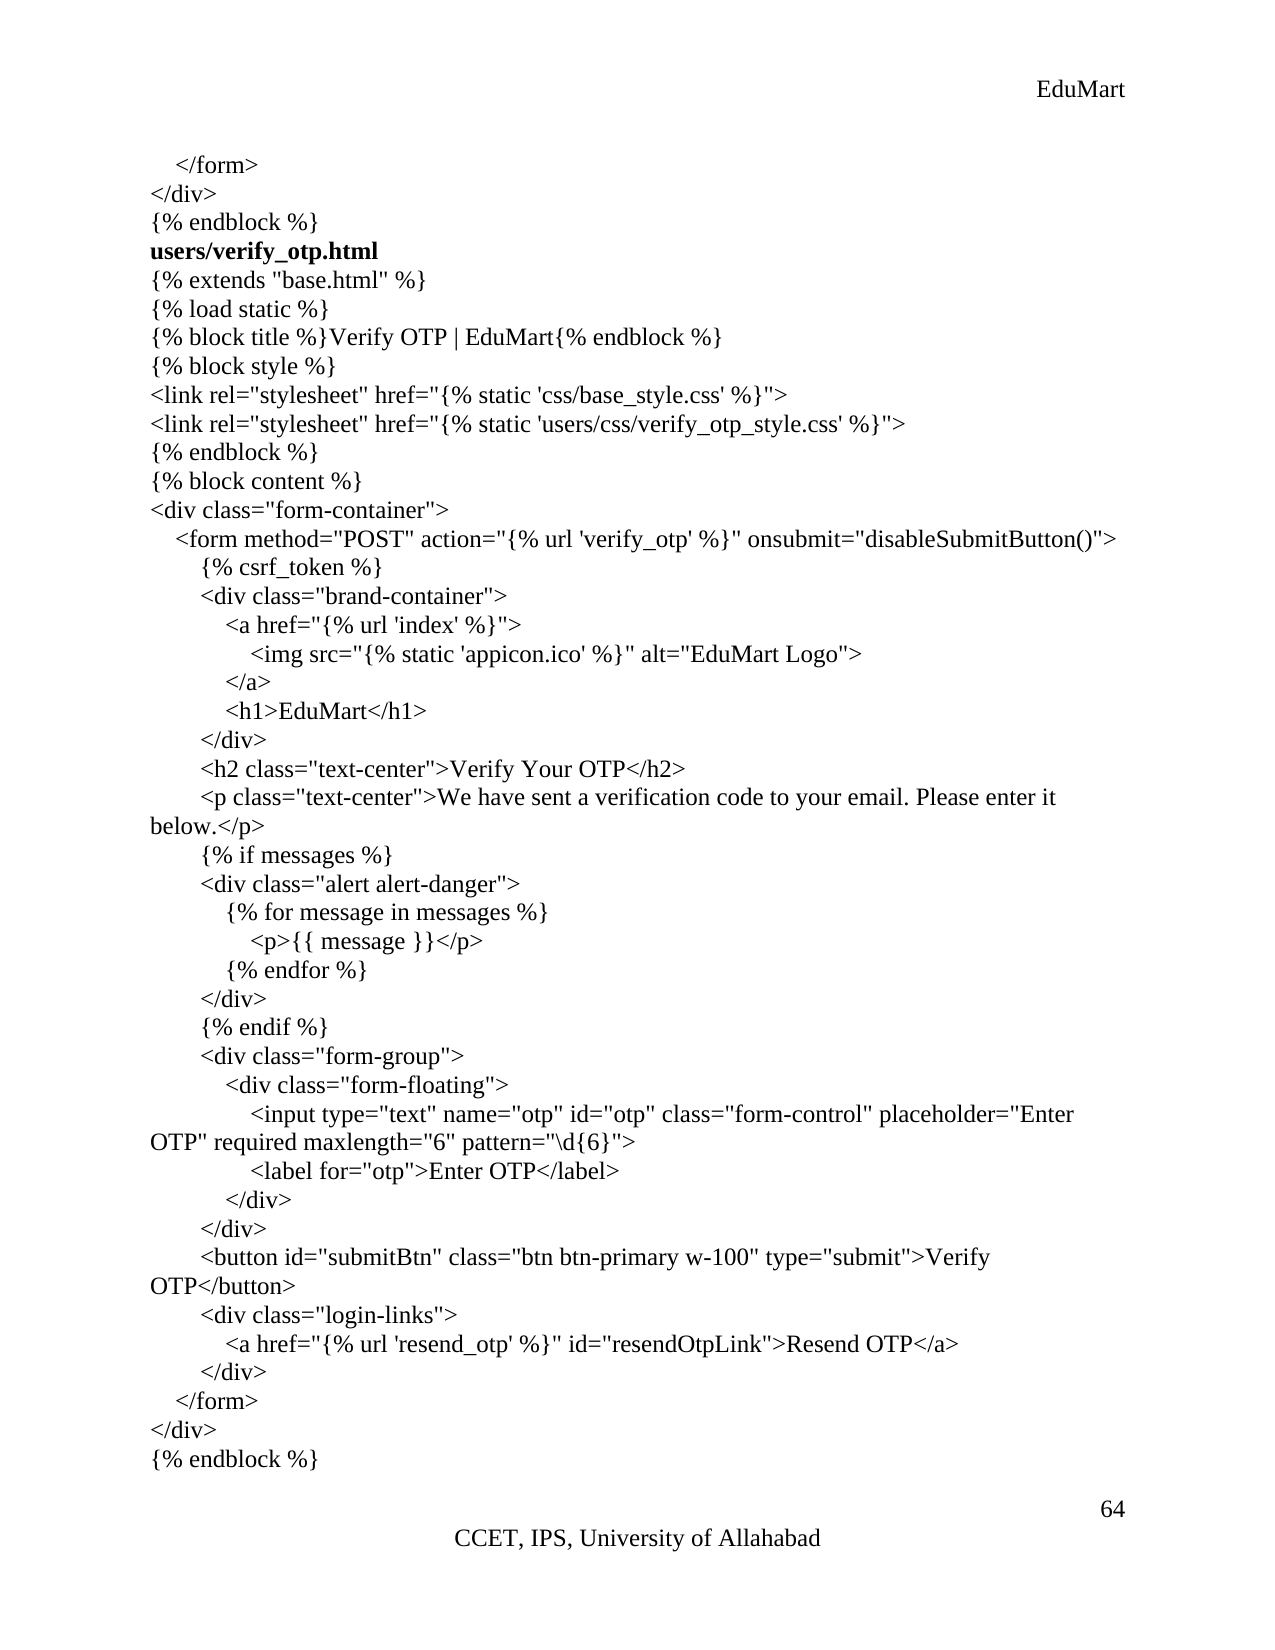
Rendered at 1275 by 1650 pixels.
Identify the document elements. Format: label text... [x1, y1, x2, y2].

text <div class="form-container"> [150, 495, 1125, 524]
text <label for="otp">Enter OTP</label> [150, 1156, 1125, 1185]
text <h1>EduMart</h1> [150, 696, 1125, 725]
text {% extends "base.html" %} [150, 265, 1125, 294]
text <p class="text-center">We have sent a verification code to your email. Please enter it below.</p> [150, 782, 1125, 840]
text <input type="text" name="otp" id="otp" class="form-control" placeholder="Enter OTP" required maxlength="6" pattern="\d{6}"> [150, 1099, 1125, 1156]
text {% endif %} [150, 1012, 1125, 1041]
text {% for message in messages %} [150, 897, 1125, 926]
text <div class="login-links"> [150, 1300, 1125, 1329]
text {% endblock %} [150, 1444, 1125, 1472]
text users/verify_otp.html [150, 236, 1125, 265]
text {% csrf_token %} [150, 552, 1125, 581]
text </a> [150, 667, 1125, 696]
text <a href="{% url 'resend_otp' %}" id="resendOtpLink">Resend OTP</a> [150, 1329, 1125, 1357]
text <img src="{% static 'appicon.ico' %}" alt="EduMart Logo"> [150, 639, 1125, 667]
text </form> [150, 150, 1125, 179]
text <div class="form-group"> [150, 1041, 1125, 1070]
text </div> [150, 1357, 1125, 1386]
text {% if messages %} [150, 840, 1125, 869]
text <h2 class="text-center">Verify Your OTP</h2> [150, 754, 1125, 782]
text <div class="alert alert-danger"> [150, 869, 1125, 897]
text </div> [150, 179, 1125, 207]
text <link rel="stylesheet" href="{% static 'users/css/verify_otp_style.css' %}"> [150, 409, 1125, 437]
text {% endblock %} [150, 437, 1125, 466]
text </div> [150, 1185, 1125, 1214]
text </div> [150, 1214, 1125, 1242]
text {% block style %} [150, 351, 1125, 380]
text {% block title %}Verify OTP | EduMart{% endblock %} [150, 322, 1125, 351]
text <link rel="stylesheet" href="{% static 'css/base_style.css' %}"> [150, 380, 1125, 409]
text {% endfor %} [150, 955, 1125, 984]
text <button id="submitBtn" class="btn btn-primary w-100" type="submit">Verify OTP</button> [150, 1242, 1125, 1300]
text {% block content %} [150, 466, 1125, 495]
text {% endblock %} [150, 207, 1125, 236]
text <p>{{ message }}</p> [150, 926, 1125, 955]
text </div> [150, 1415, 1125, 1444]
text <div class="brand-container"> [150, 581, 1125, 610]
text <div class="form-floating"> [150, 1070, 1125, 1099]
text </form> [150, 1386, 1125, 1415]
text <a href="{% url 'index' %}"> [150, 610, 1125, 639]
text </div> [150, 725, 1125, 754]
text <form method="POST" action="{% url 'verify_otp' %}" onsubmit="disableSubmitButton()"> [150, 524, 1125, 552]
text </div> [150, 984, 1125, 1012]
text {% load static %} [150, 294, 1125, 322]
